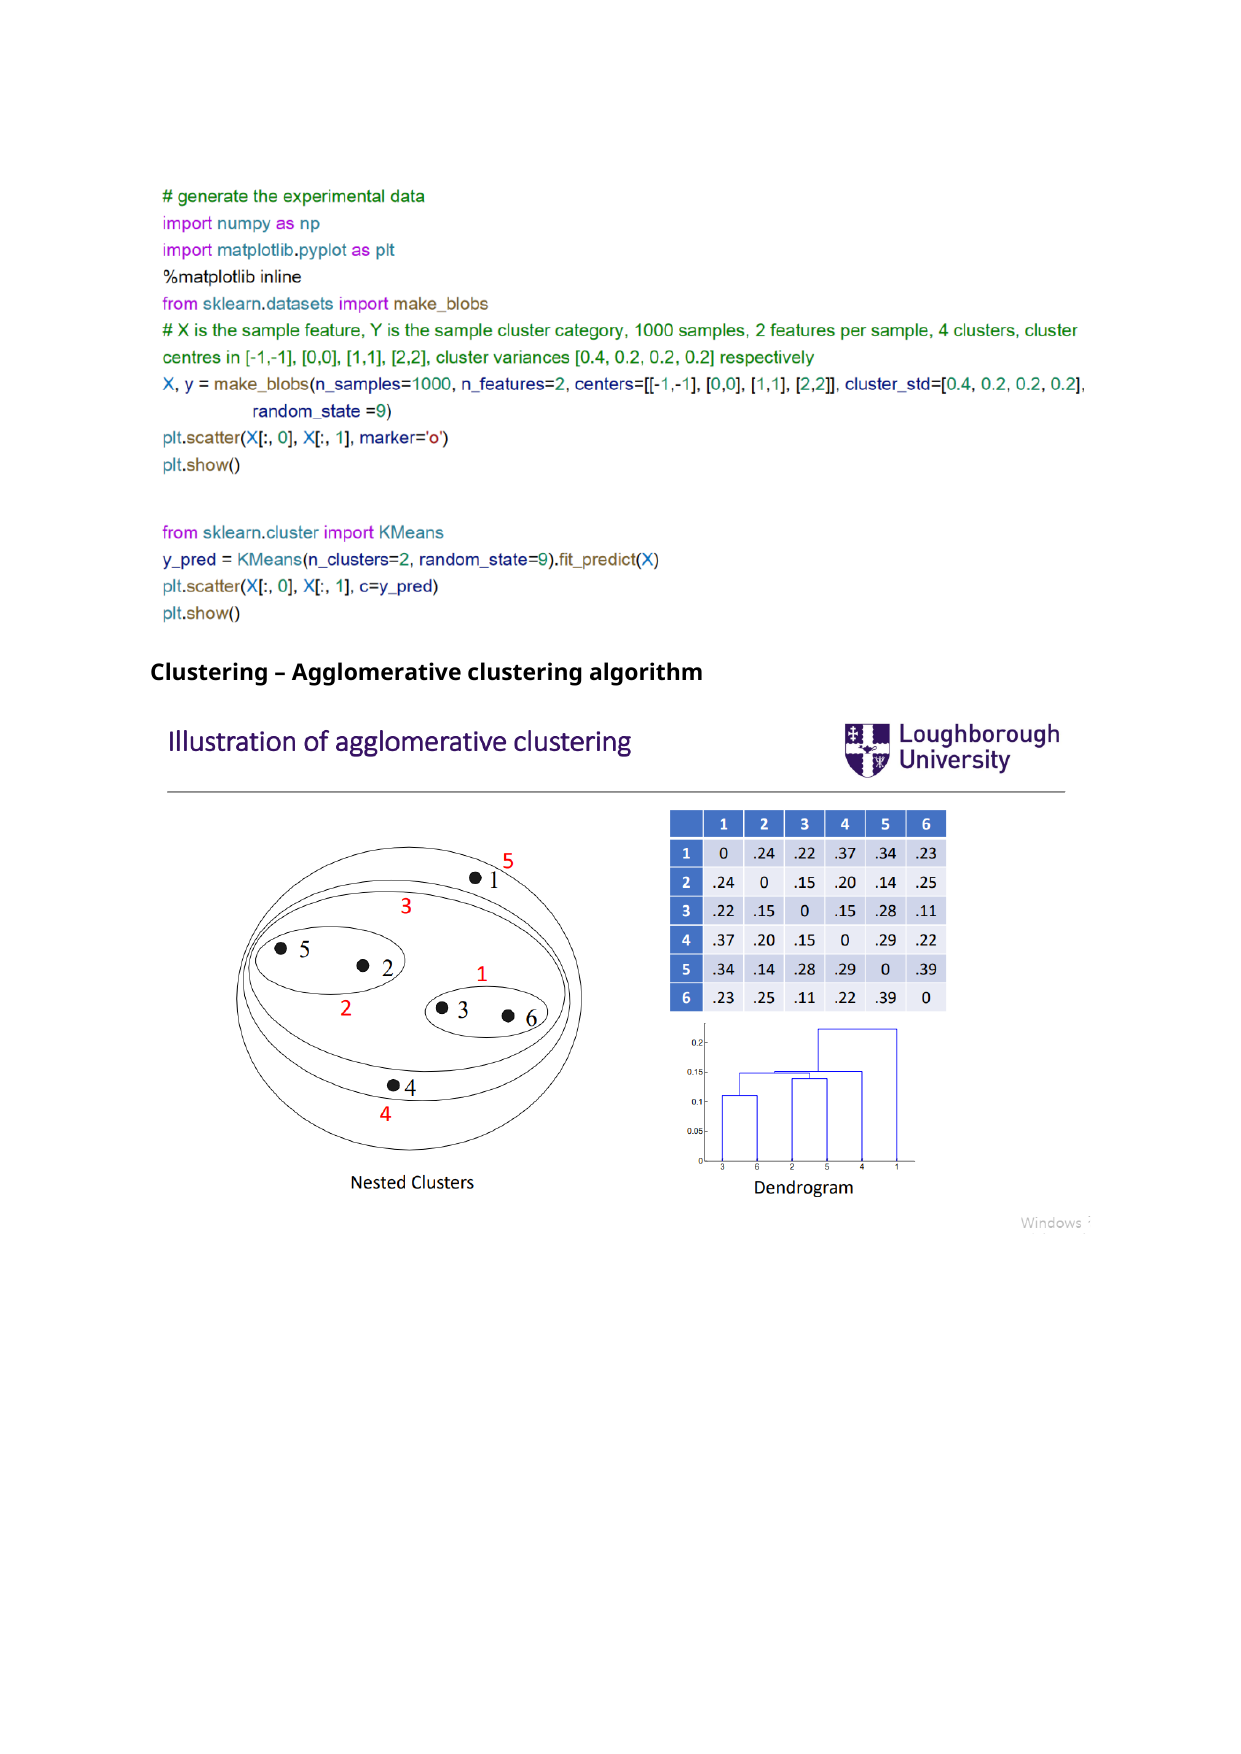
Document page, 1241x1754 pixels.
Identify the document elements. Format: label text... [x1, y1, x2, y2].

picture [150, 705, 1091, 1234]
picture [150, 177, 1091, 637]
text Clustering – Agglomerative clustering algorithm [150, 655, 1090, 687]
